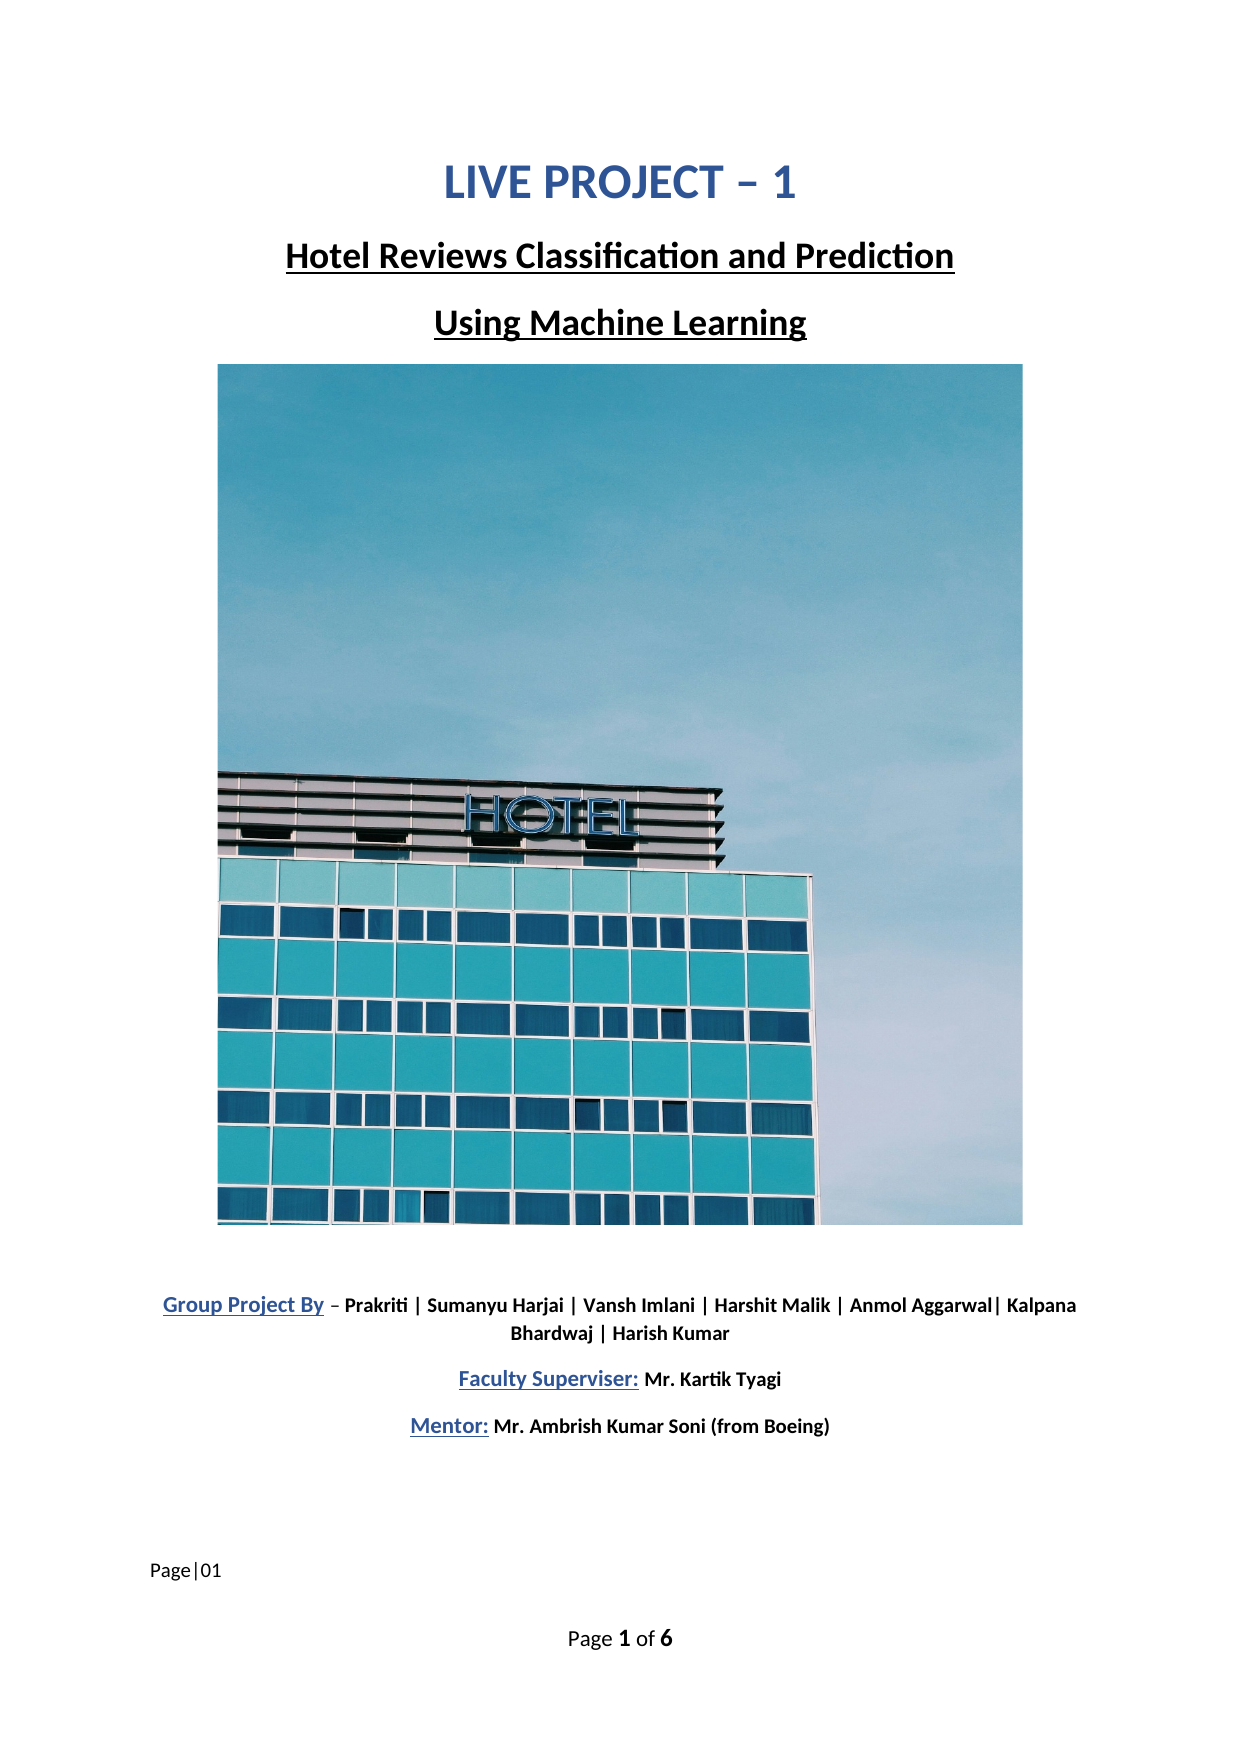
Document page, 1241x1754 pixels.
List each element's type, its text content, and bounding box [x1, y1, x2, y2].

text Faculty Superviser: Mr. Kartik Tyagi [150, 1364, 1090, 1393]
text Group Project By – Prakriti | Sumanyu Harjai | Vansh Imlani | Harshit Malik | Anmol Aggarwal| Kalpana Bhardwaj | Harish Kumar [150, 1291, 1090, 1346]
text Using Machine Learning [150, 299, 1090, 344]
text Page|01 [150, 1557, 1090, 1583]
text Mentor: Mr. Ambrish Kumar Soni (from Boeing) [150, 1411, 1090, 1439]
text Hotel Reviews Classification and Prediction [150, 232, 1090, 278]
picture [217, 364, 1023, 1225]
text LIVE PROJECT – 1 [150, 150, 1090, 211]
